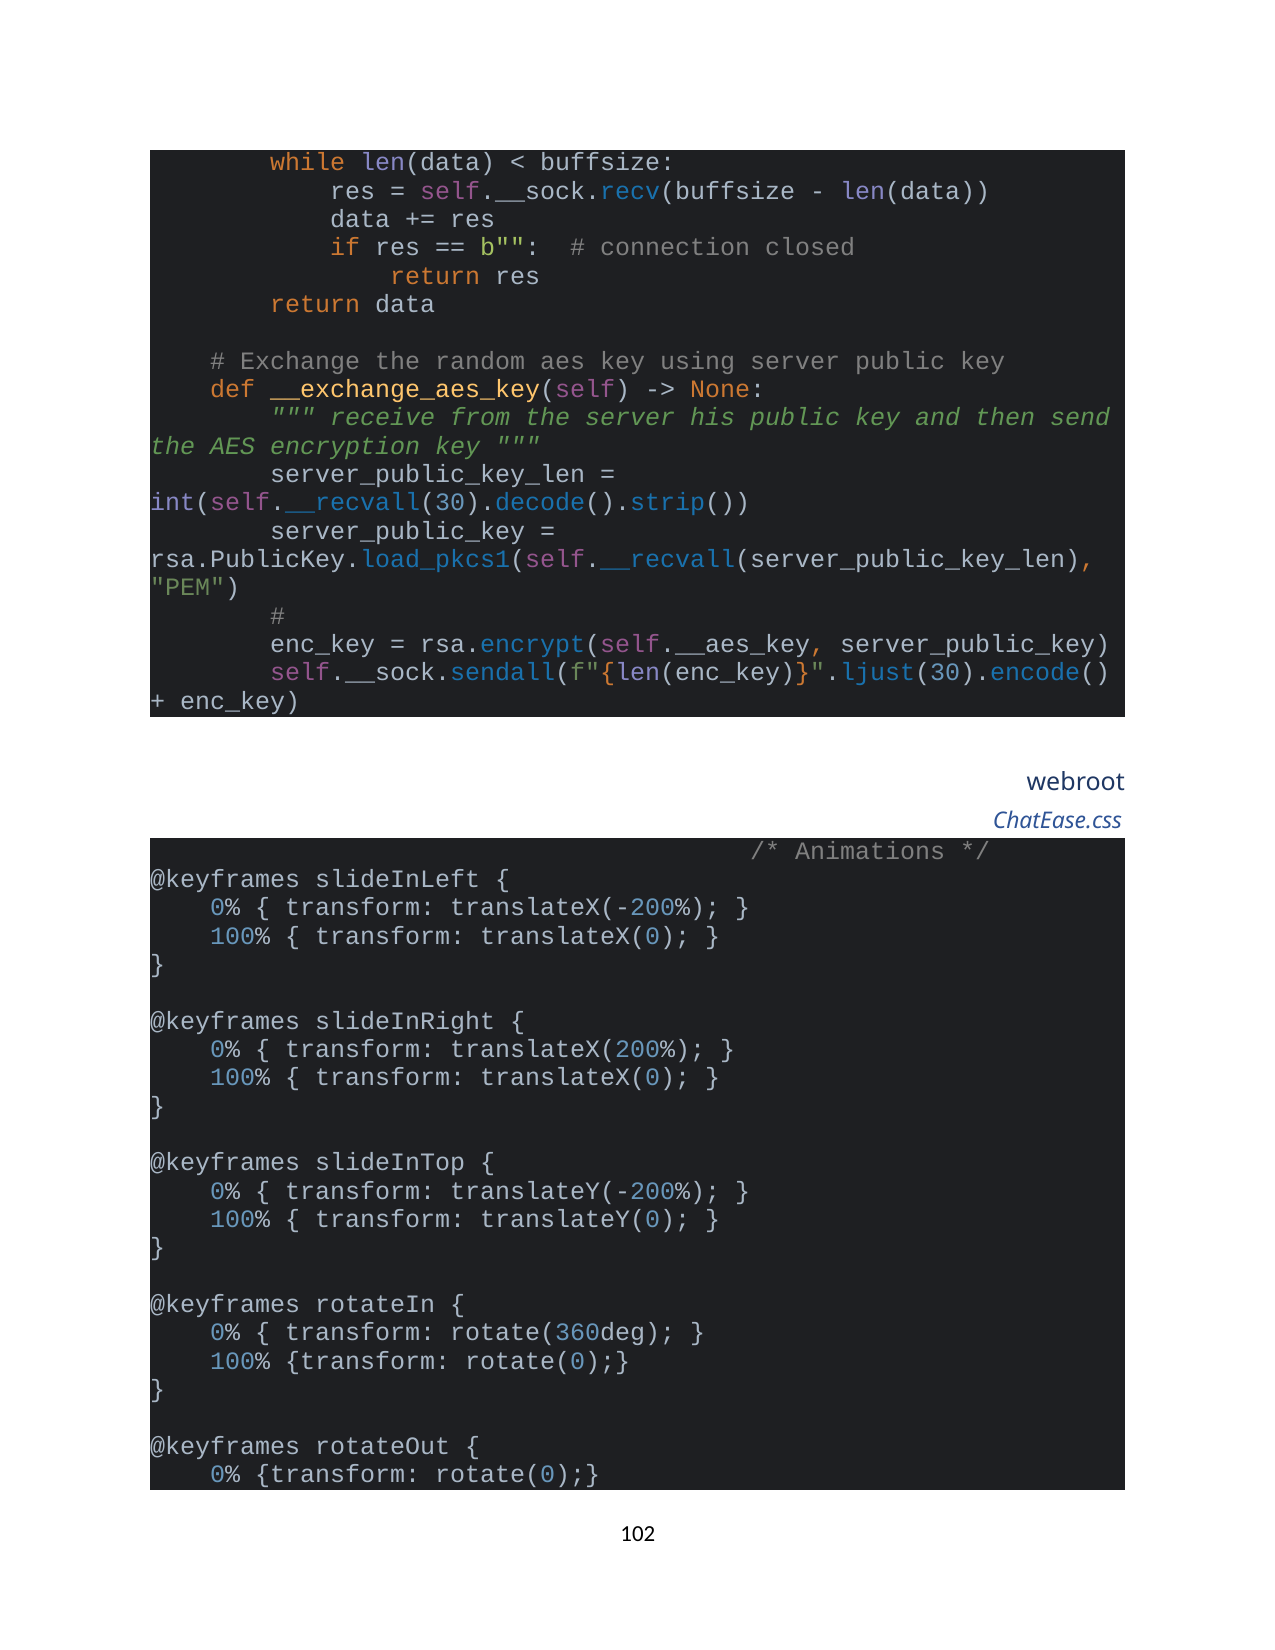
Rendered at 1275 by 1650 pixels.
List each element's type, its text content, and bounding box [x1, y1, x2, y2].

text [150, 150, 1125, 717]
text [150, 838, 1125, 1490]
subtitle webroot [150, 763, 1125, 798]
subtitle ChatEase.css [150, 804, 1125, 836]
